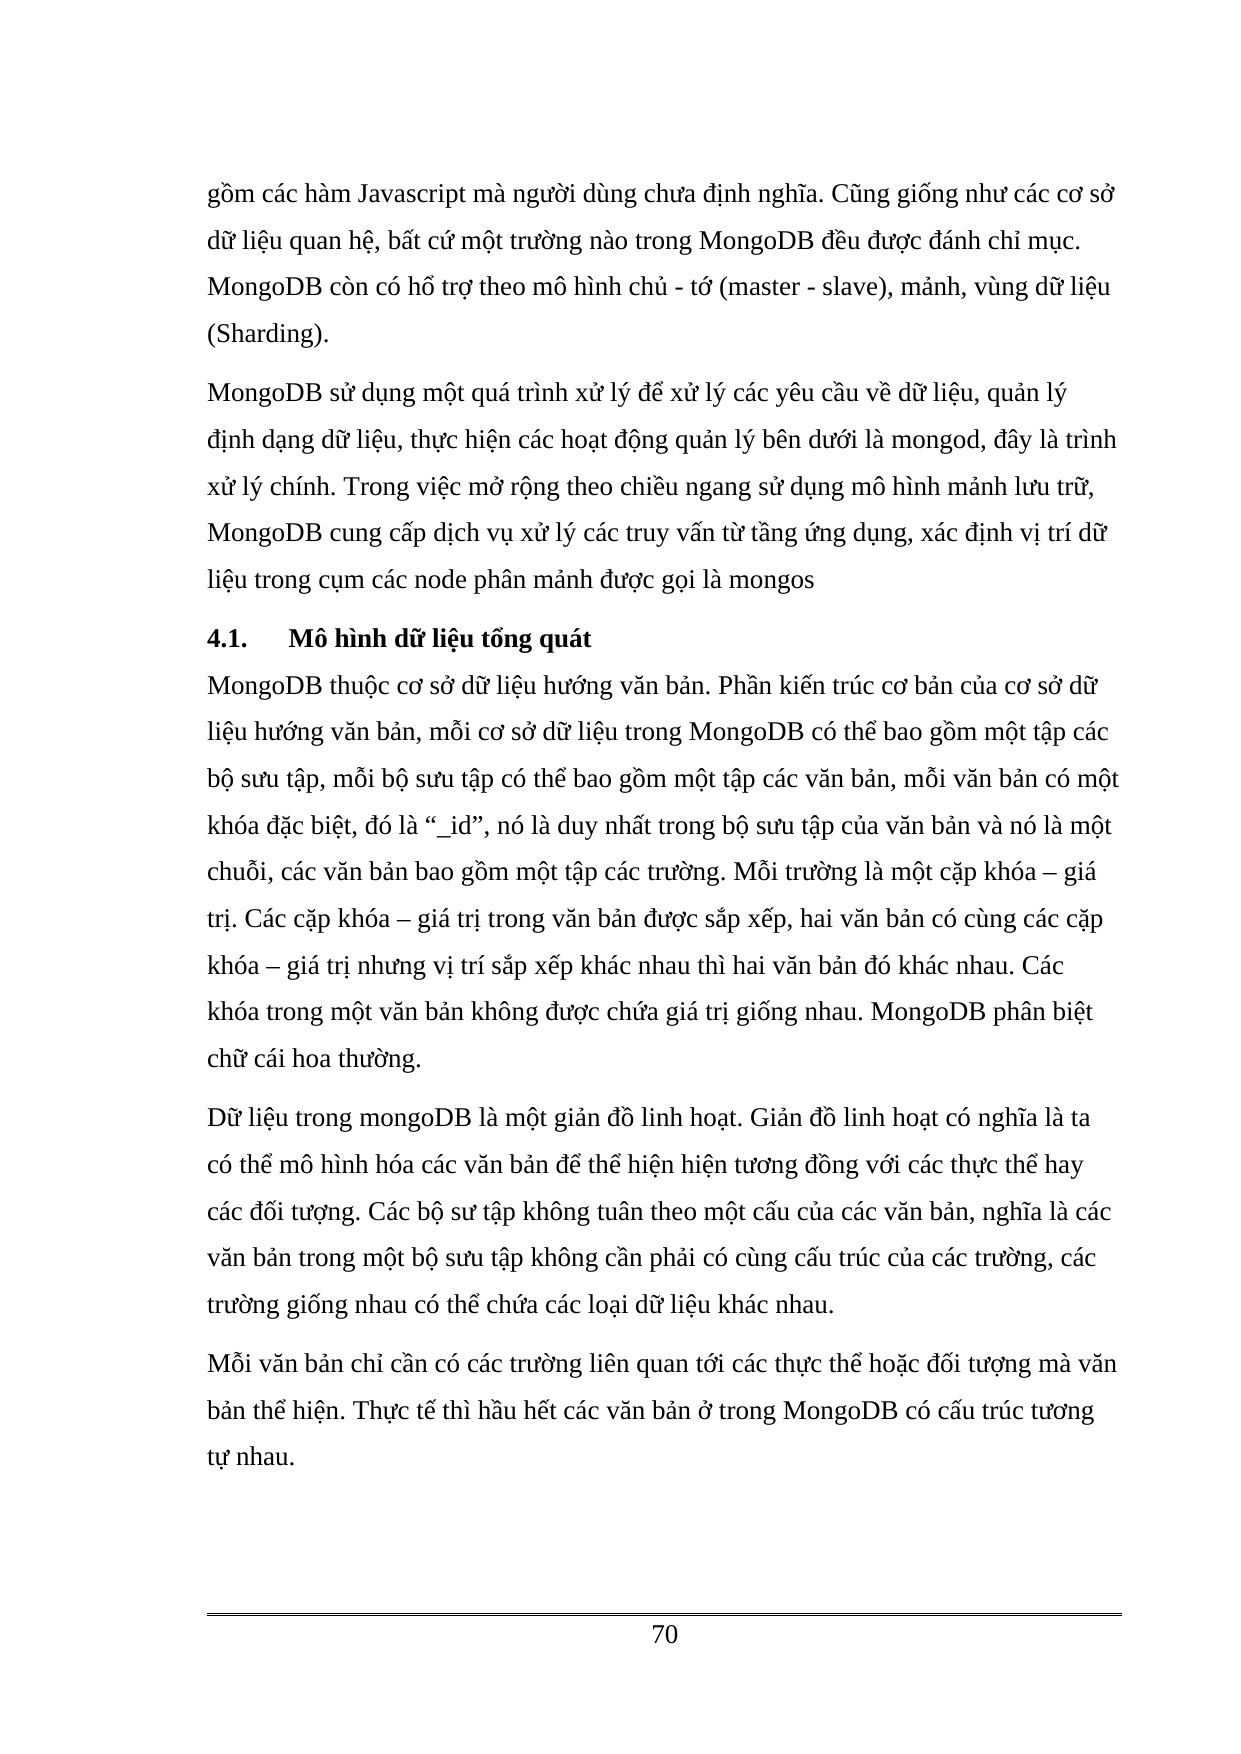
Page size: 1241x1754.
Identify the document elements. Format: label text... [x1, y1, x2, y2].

text Mỗi văn bản chỉ cần có các trường liên quan tới các thực thể hoặc đối tượng mà văn bản thể hiện. Thực tế thì hầu hết các văn bản ở trong MongoDB có cấu trúc tương tự nhau. [207, 1347, 1122, 1472]
text Dữ liệu trong mongoDB là một giản đồ linh hoạt. Giản đồ linh hoạt có nghĩa là ta có thể mô hình hóa các văn bản để thể hiện hiện tương đồng với các thực thể hay các đối tượng. Các bộ sư tập không tuân theo một cấu của các văn bản, nghĩa là các văn bản trong một bộ sưu tập không cần phải có cùng cấu trúc của các trường, các trường giống nhau có thể chứa các loại dữ liệu khác nhau. [207, 1101, 1122, 1319]
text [207, 177, 1122, 348]
text MongoDB thuộc cơ sở dữ liệu hướng văn bản. Phần kiến trúc cơ bản của cơ sở dữ liệu hướng văn bản, mỗi cơ sở dữ liệu trong MongoDB có thể bao gồm một tập các bộ sưu tập, mỗi bộ sưu tập có thể bao gồm một tập các văn bản, mỗi văn bản có một khóa đặc biệt, đó là “_id”, nó là duy nhất trong bộ sưu tập của văn bản và nó là một chuỗi, các văn bản bao gồm một tập các trường. Mỗi trường là một cặp khóa – giá trị. Các cặp khóa – giá trị trong văn bản được sắp xếp, hai văn bản có cùng các cặp khóa – giá trị nhưng vị trí sắp xếp khác nhau thì hai văn bản đó khác nhau. Các khóa trong một văn bản không được chứa giá trị giống nhau. MongoDB phân biệt chữ cái hoa thường. [207, 669, 1122, 1073]
text MongoDB sử dụng một quá trình xử lý để xử lý các yêu cầu về dữ liệu, quản lý định dạng dữ liệu, thực hiện các hoạt động quản lý bên dưới là mongod, đây là trình xử lý chính. Trong việc mở rộng theo chiều ngang sử dụng mô hình mảnh lưu trữ, MongoDB cung cấp dịch vụ xử lý các truy vấn từ tầng ứng dụng, xác định vị trí dữ liệu trong cụm các node phân mảnh được gọi là mongos [207, 376, 1122, 594]
list Mô hình dữ liệu tổng quát [207, 622, 1122, 653]
